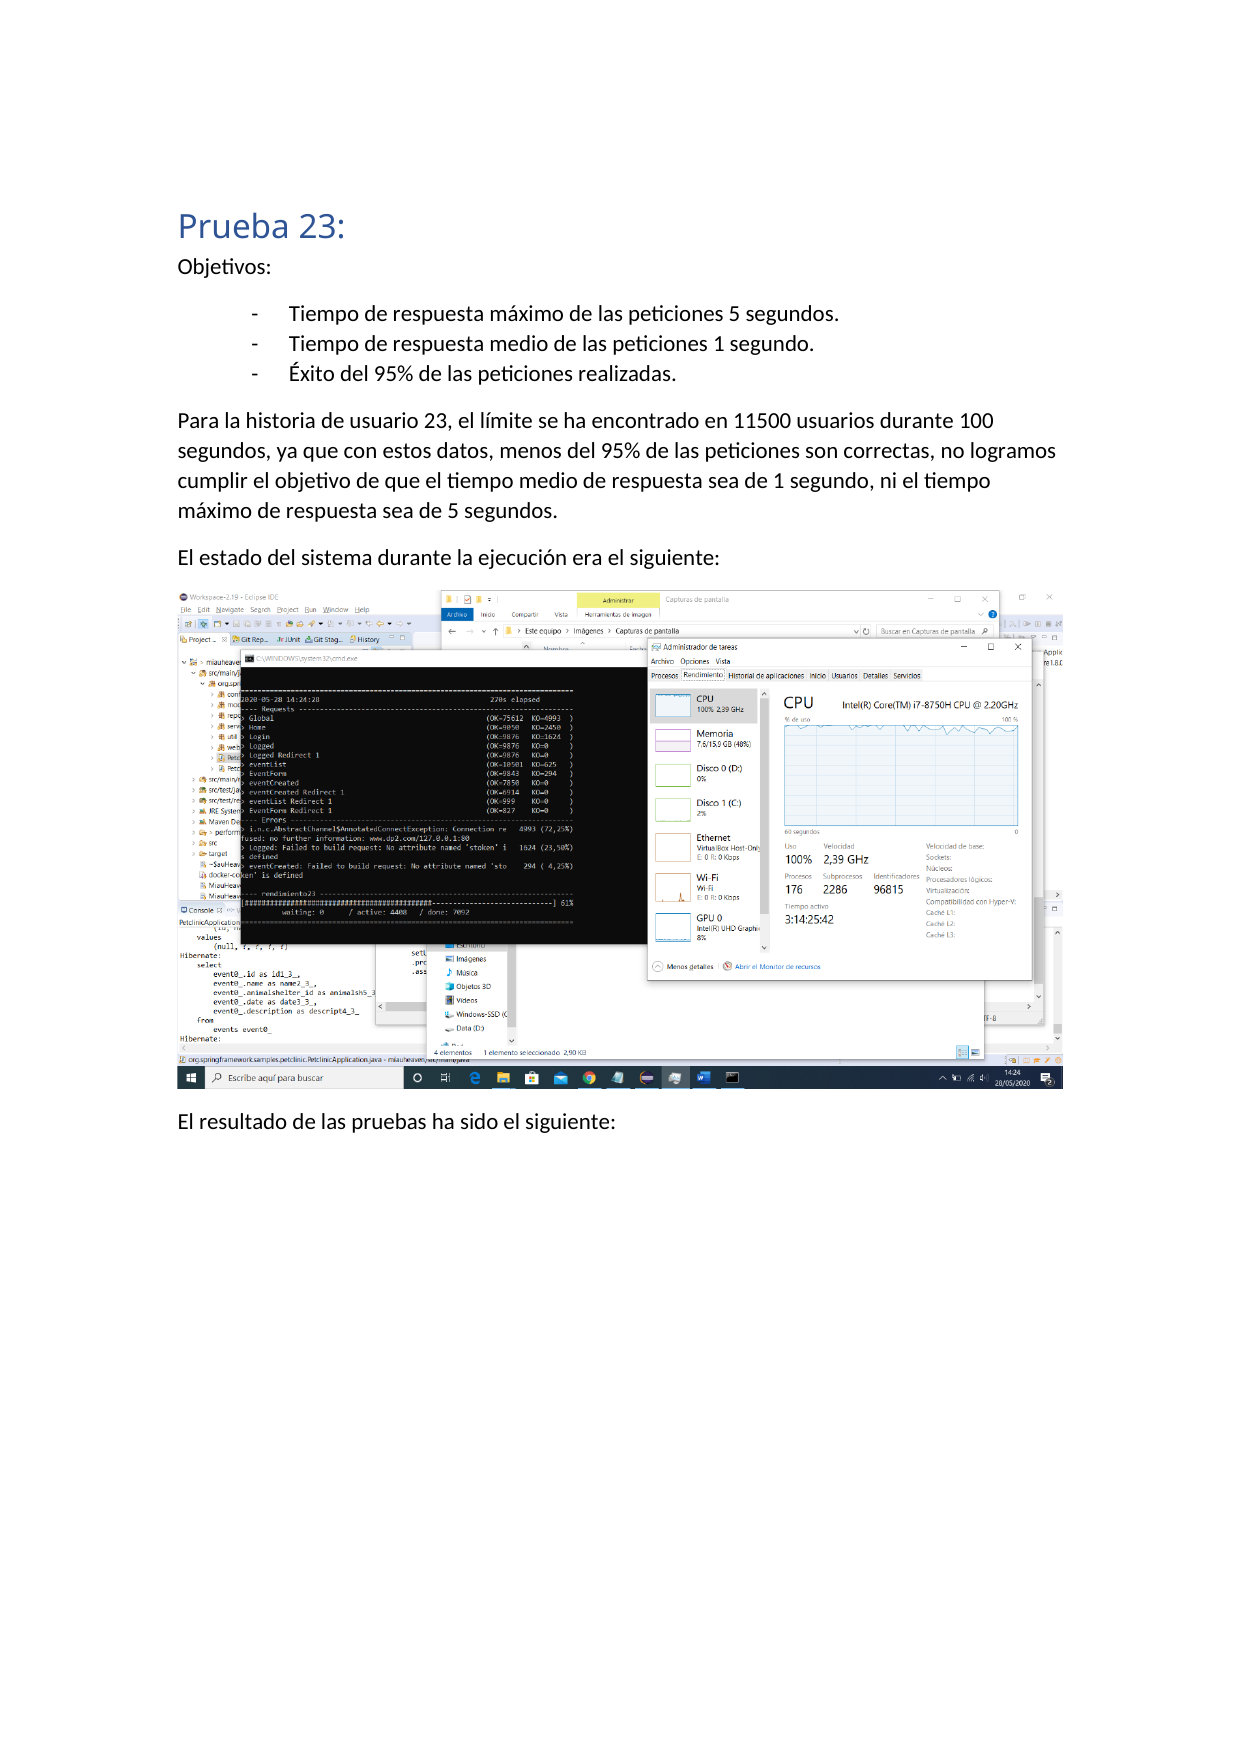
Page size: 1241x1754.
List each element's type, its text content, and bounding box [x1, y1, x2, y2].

text El resultado de las pruebas ha sido el siguiente: [177, 1107, 1063, 1136]
list Tiempo de respuesta máximo de las peticiones 5 segundos. [251, 299, 1063, 327]
text Para la historia de usuario 23, el límite se ha encontrado en 11500 usuarios durante 100 segundos, ya que con estos datos, menos del 95% de las peticiones son correctas, no logramos cumplir el objetivo de que el tiempo medio de respuesta sea de 1 segundo, ni el tiempo máximo de respuesta sea de 5 segundos. [177, 406, 1063, 524]
list Éxito del 95% de las peticiones realizadas. [251, 359, 1063, 387]
text El estado del sistema durante la ejecución era el siguiente: [177, 543, 1063, 571]
subtitle Prueba 23: [177, 203, 1063, 248]
list Tiempo de respuesta medio de las peticiones 1 segundo. [251, 329, 1063, 357]
picture [177, 590, 1063, 1089]
text Objetivos: [177, 252, 1063, 280]
